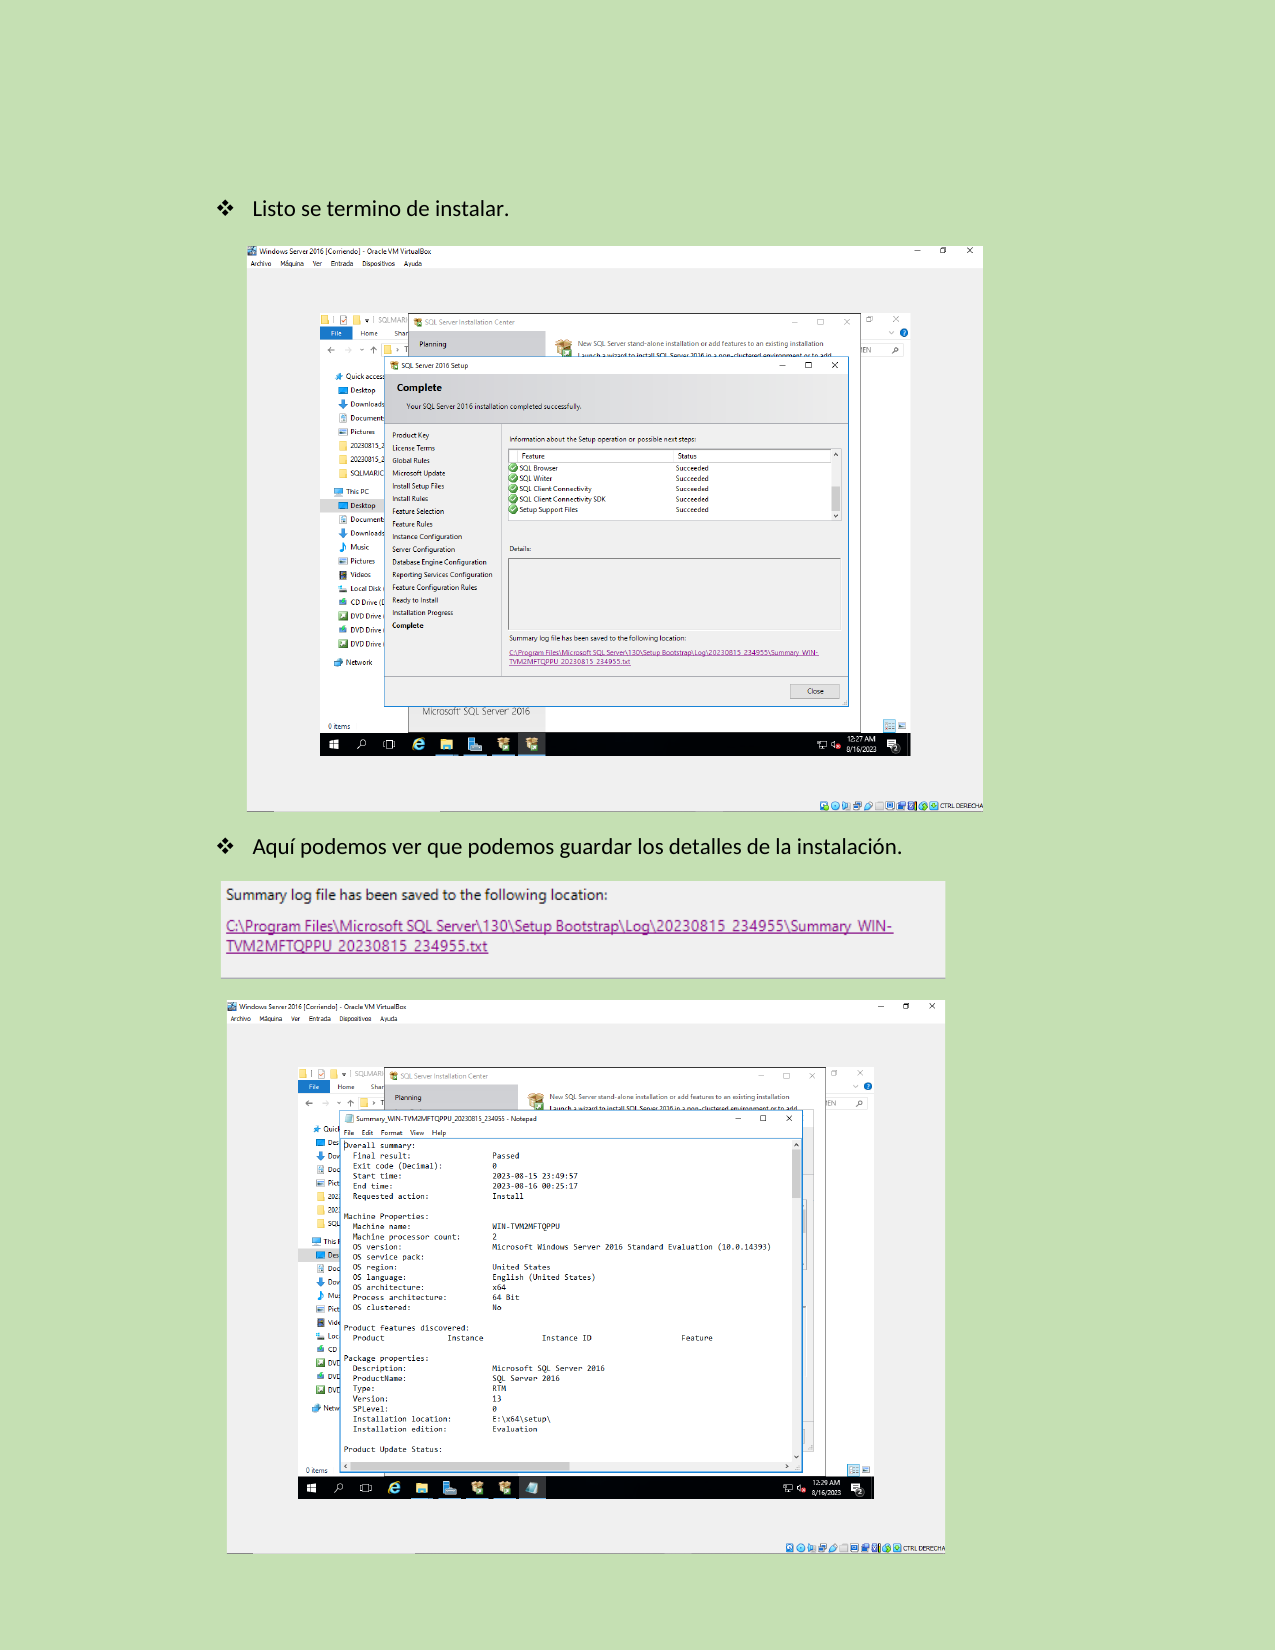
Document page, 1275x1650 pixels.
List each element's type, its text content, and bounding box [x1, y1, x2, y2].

list Aquí podemos ver que podemos guardar los detalles de la instalación. [215, 832, 1098, 860]
picture [220, 881, 946, 979]
list Listo se termino de instalar. [215, 194, 1098, 222]
picture [246, 246, 983, 812]
picture [226, 1000, 946, 1554]
